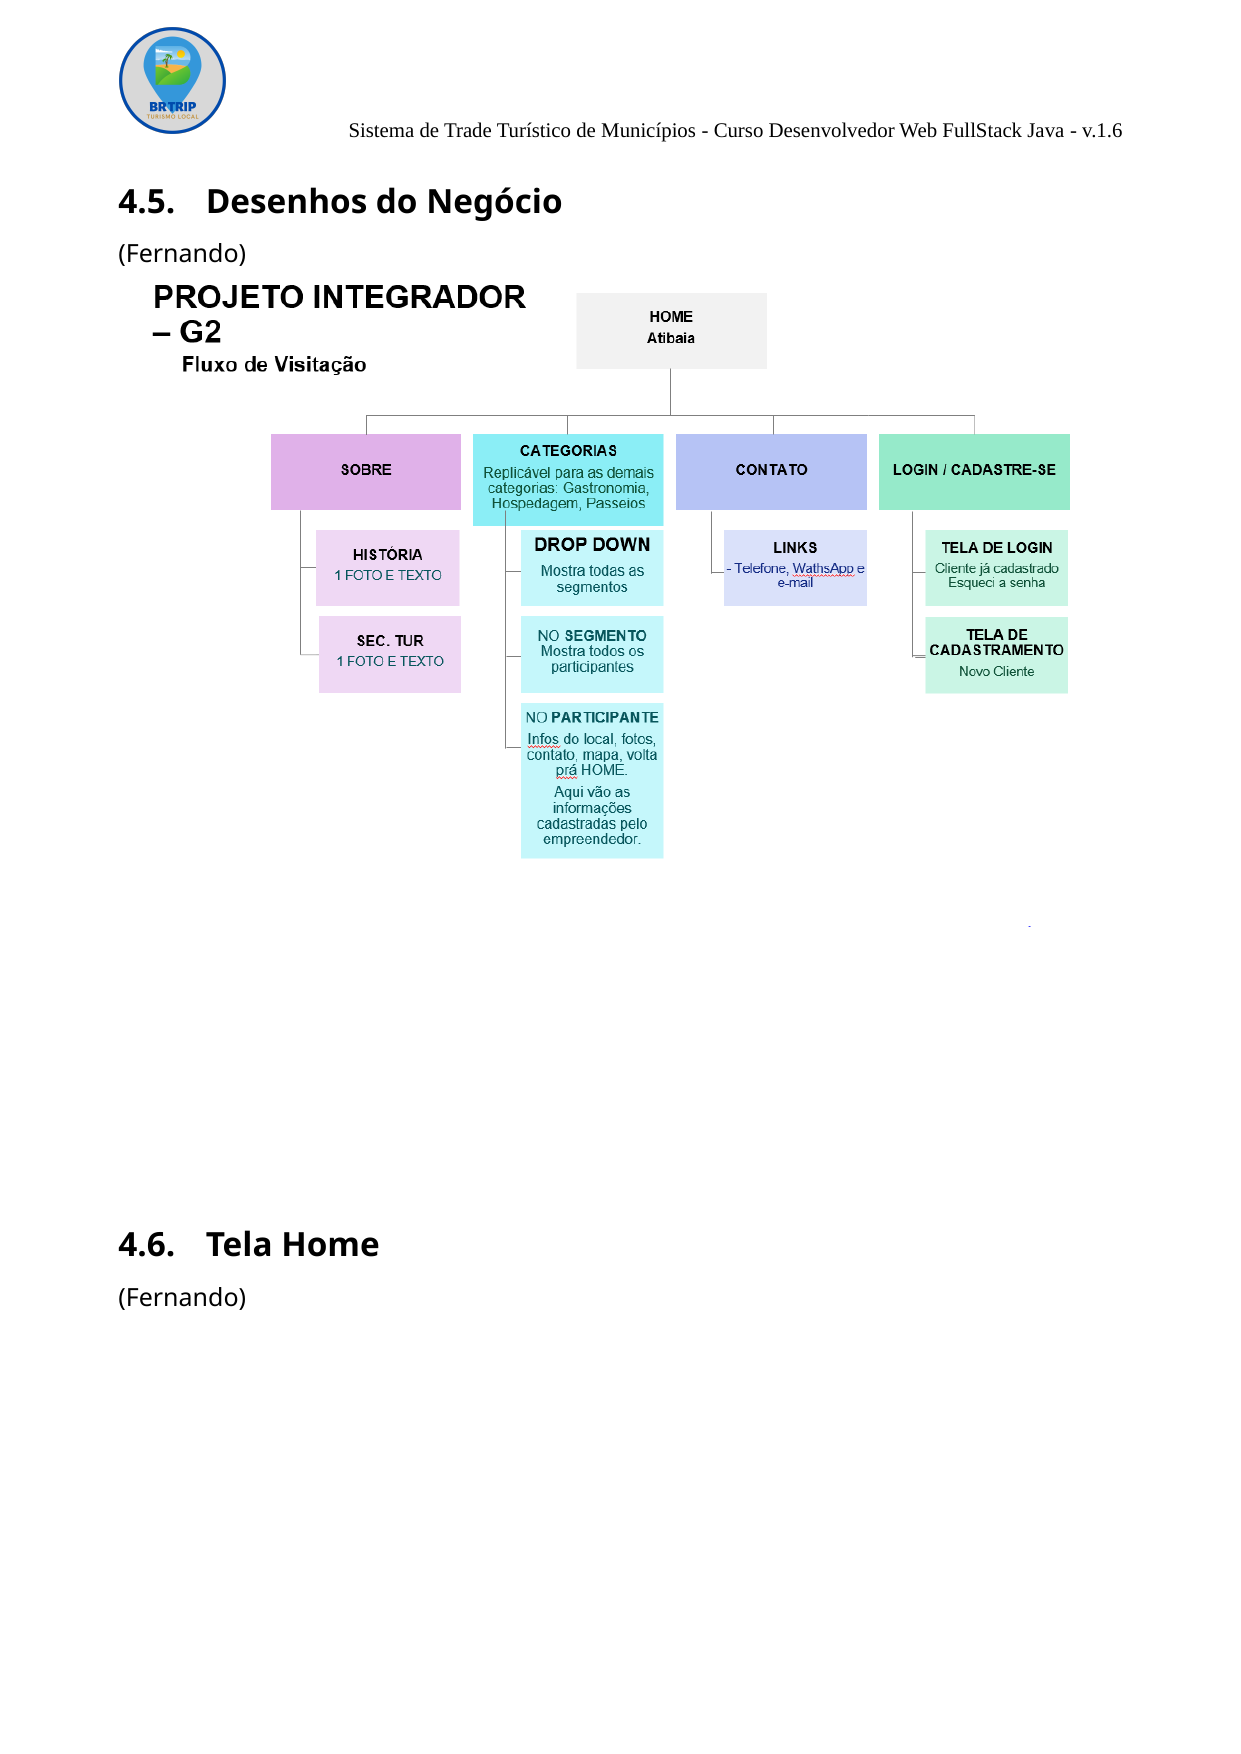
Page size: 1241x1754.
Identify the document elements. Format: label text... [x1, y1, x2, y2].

text (Fernando) [118, 1279, 1122, 1313]
subtitle Tela Home [118, 1221, 1122, 1267]
subtitle Desenhos do Negócio [118, 178, 1122, 223]
picture [130, 275, 1110, 927]
picture [118, 26, 227, 135]
text (Fernando) [118, 236, 1122, 270]
